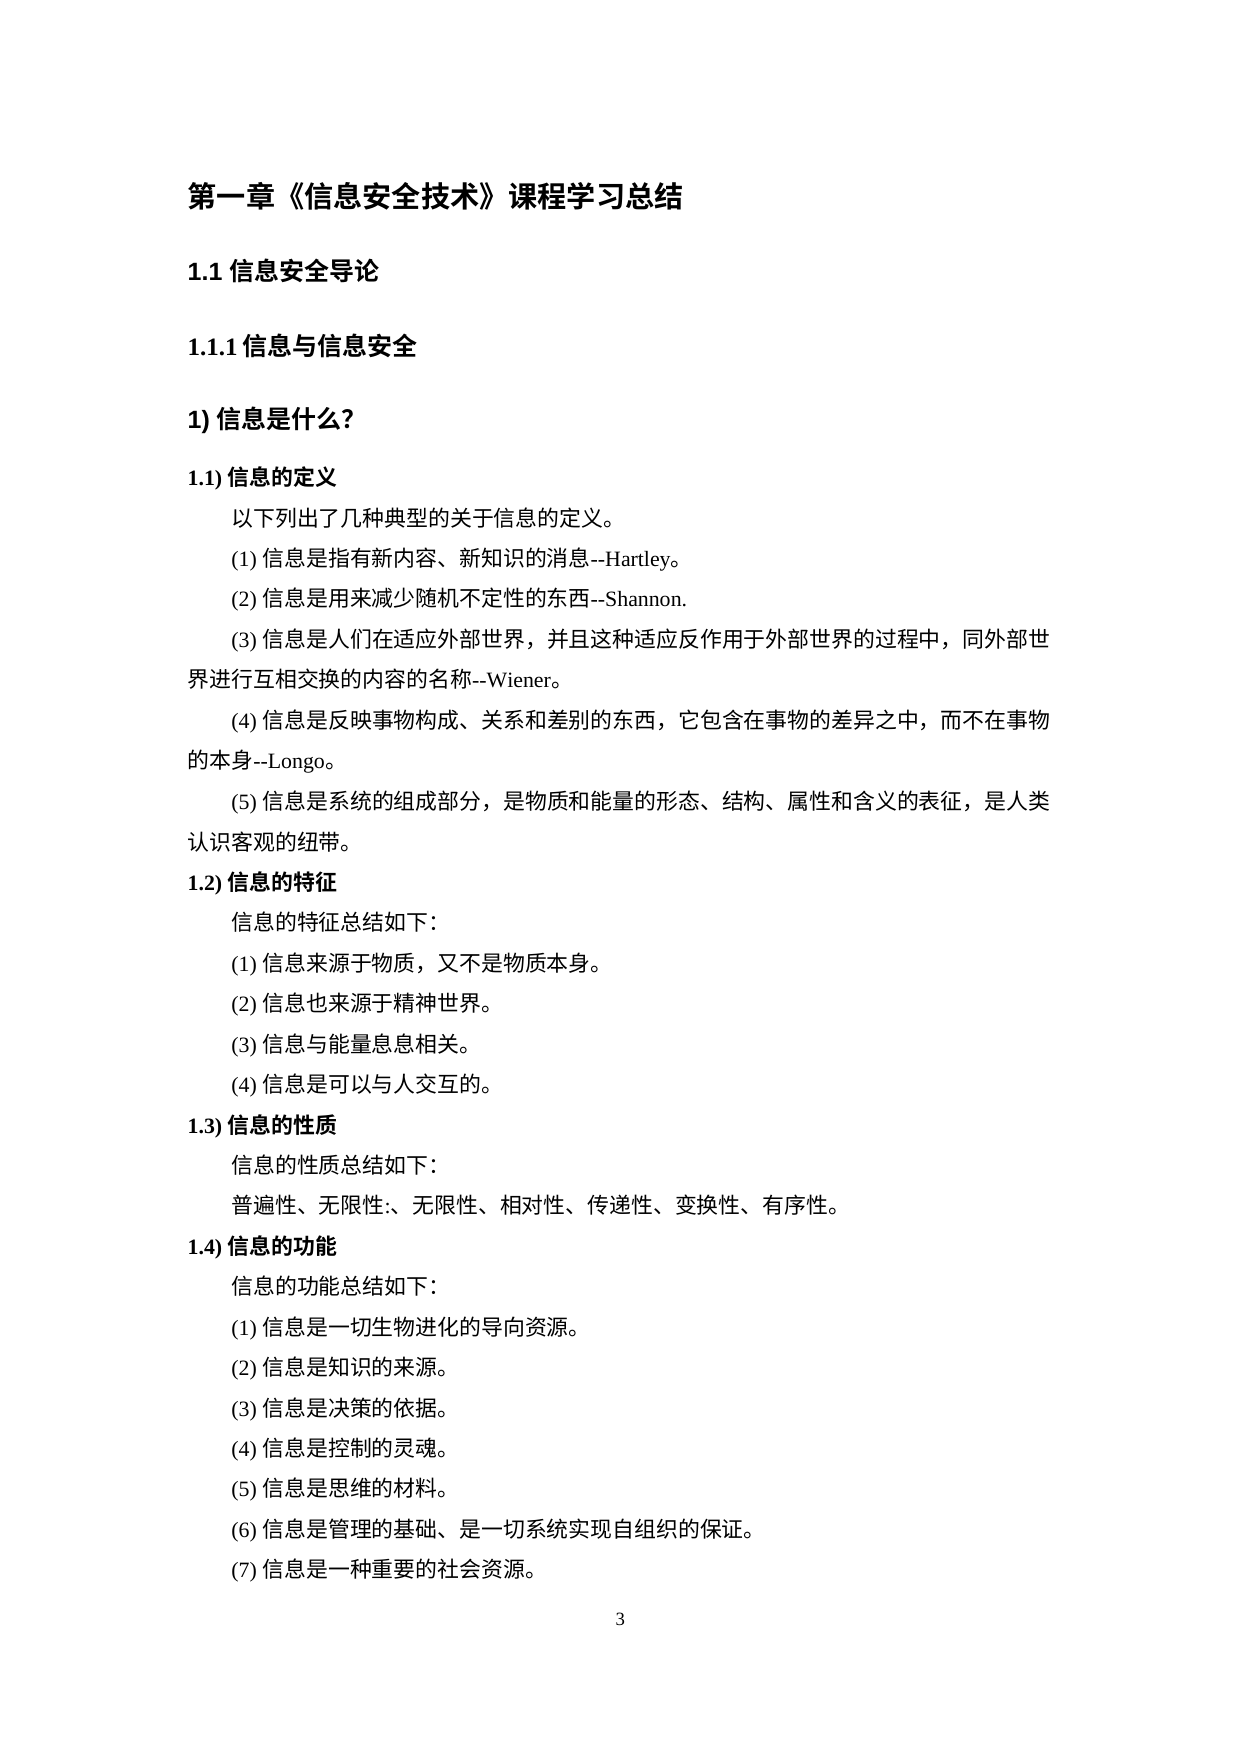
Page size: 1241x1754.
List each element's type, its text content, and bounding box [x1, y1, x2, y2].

text (4) 信息是可以与人交互的。 1.3) 信息的性质 [187, 1067, 1053, 1140]
text 以下列出了几种典型的关于信息的定义。 [187, 500, 1053, 533]
text (5) 信息是系统的组成部分，是物质和能量的形态、结构、属性和含义的表征，是人类认识客观的纽带。 [187, 783, 1053, 857]
text 信息的特征总结如下： [187, 905, 1053, 937]
text 1.2) 信息的特征 [187, 864, 1053, 897]
text (1) 信息是一切生物进化的导向资源。 [187, 1309, 1053, 1342]
text (5) 信息是思维的材料。 [187, 1471, 1053, 1503]
text (7) 信息是一种重要的社会资源。 [187, 1552, 1053, 1584]
subtitle 1) 信息是什么？ [187, 386, 1053, 451]
text 1.4) 信息的功能 [187, 1228, 1053, 1261]
text (2) 信息也来源于精神世界。 [187, 986, 1053, 1018]
text (3) 信息是人们在适应外部世界，并且这种适应反作用于外部世界的过程中，同外部世界进行互相交换的内容的名称--Wiener。 [187, 621, 1053, 694]
text 普遍性、无限性:、无限性、相对性、传递性、变换性、有序性。 [187, 1188, 1053, 1221]
text (2) 信息是知识的来源。 [187, 1350, 1053, 1382]
subtitle 1.1 信息安全导论 [187, 237, 1053, 302]
text 信息的性质总结如下： [187, 1148, 1053, 1180]
text (6) 信息是管理的基础、是一切系统实现自组织的保证。 [187, 1511, 1053, 1544]
text 1.1) 信息的定义 [187, 460, 1053, 492]
text (2) 信息是用来减少随机不定性的东西--Shannon. [187, 581, 1053, 613]
text (4) 信息是反映事物构成、关系和差别的东西，它包含在事物的差异之中，而不在事物的本身--Longo。 [187, 702, 1053, 776]
text (3) 信息是决策的依据。 [187, 1390, 1053, 1423]
text (3) 信息与能量息息相关。 [187, 1026, 1053, 1059]
text (1) 信息是指有新内容、新知识的消息--Hartley。 [187, 541, 1053, 573]
text 信息的功能总结如下： [187, 1269, 1053, 1301]
subtitle 第一章《信息安全技术》课程学习总结 [187, 162, 1053, 227]
text (1) 信息来源于物质，又不是物质本身。 [187, 945, 1053, 978]
text (4) 信息是控制的灵魂。 [187, 1431, 1053, 1463]
subtitle 1.1.1信息与信息安全 [187, 312, 1053, 377]
